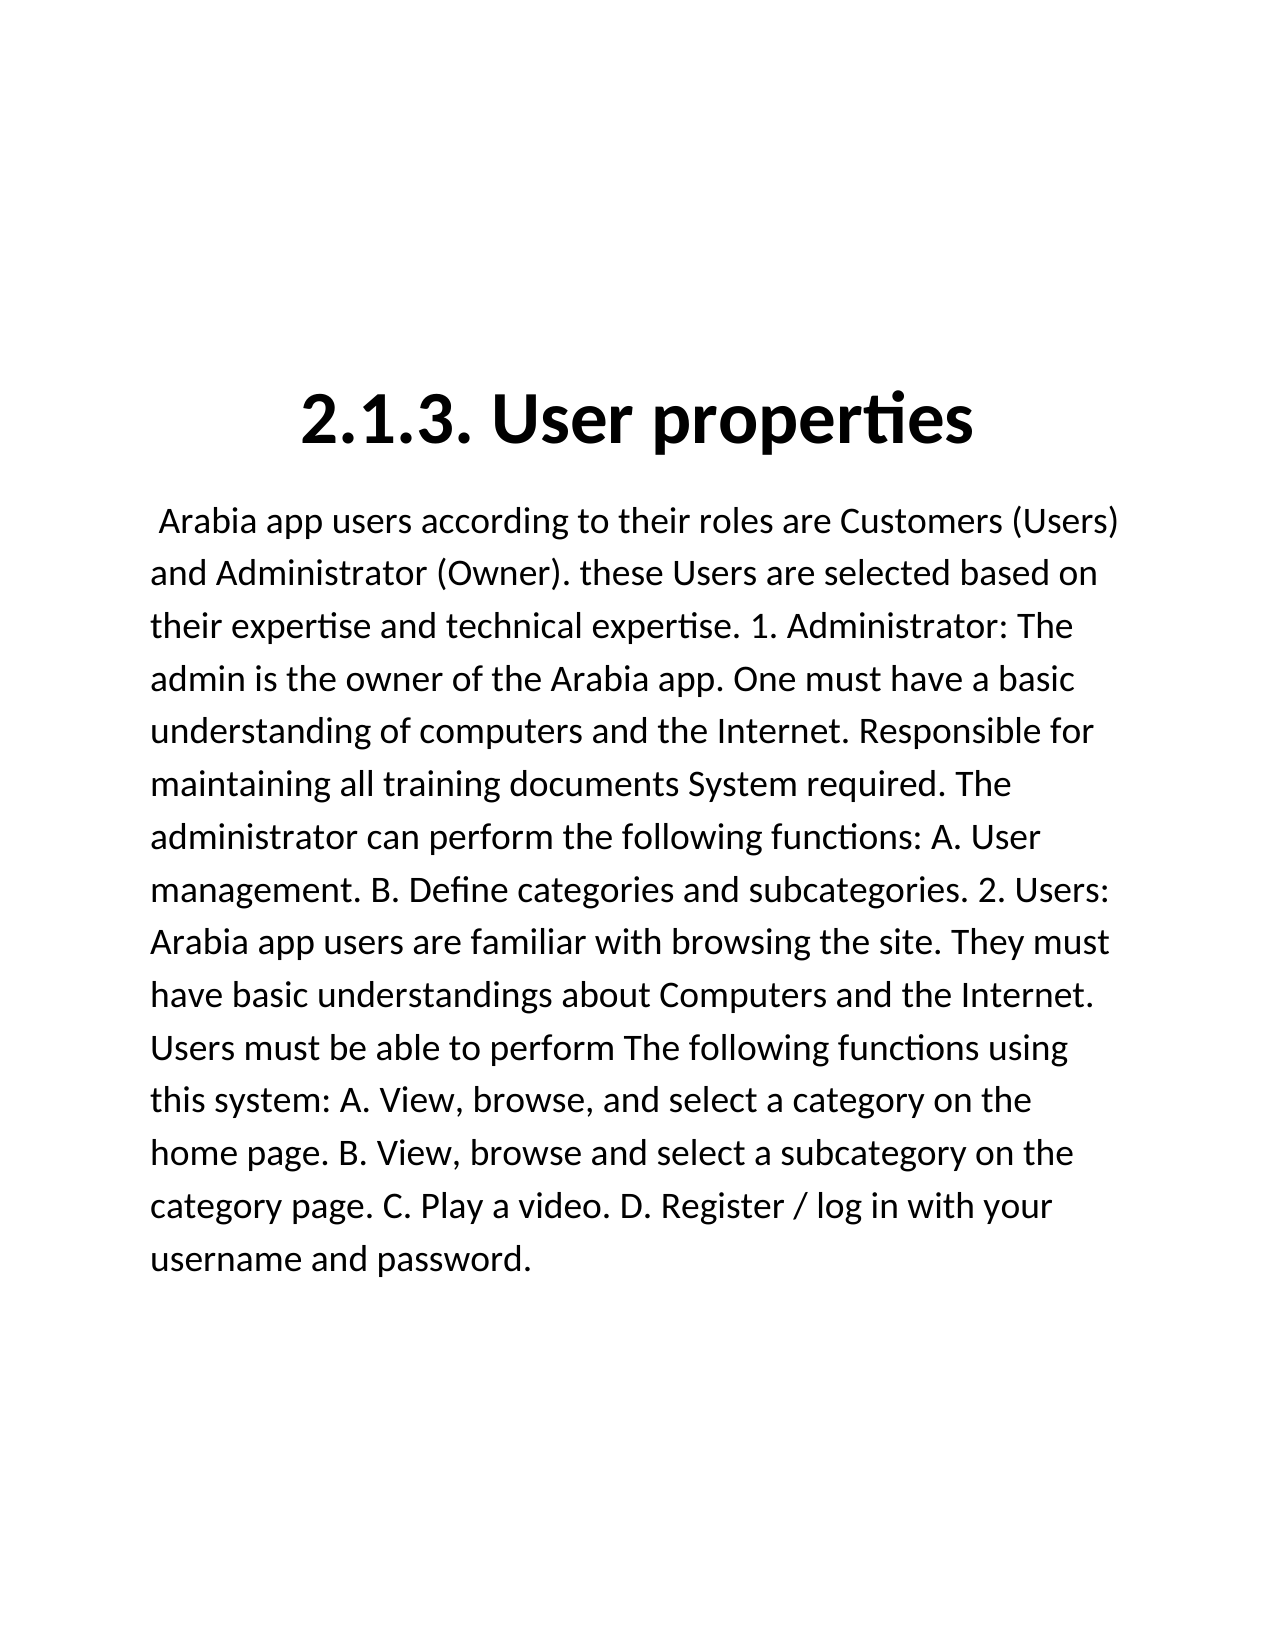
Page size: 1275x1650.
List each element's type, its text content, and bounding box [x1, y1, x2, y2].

text 2.1.3. User properties [150, 371, 1125, 462]
text Arabia app users according to their roles are Customers (Users) and Administrator (Owner). these Users are selected based on their expertise and technical expertise. 1. Administrator: The admin is the owner of the Arabia app. One must have a basic understanding of computers and the Internet. Responsible for maintaining all training documents System required. The administrator can perform the following functions: A. User management. B. Define categories and subcategories. 2. Users: Arabia app users are familiar with browsing the site. They must have basic understandings about Computers and the Internet. Users must be able to perform The following functions using this system: A. View, browse, and select a category on the home page. B. View, browse and select a subcategory on the category page. C. Play a video. D. Register / log in with your username and password. [150, 497, 1125, 1280]
